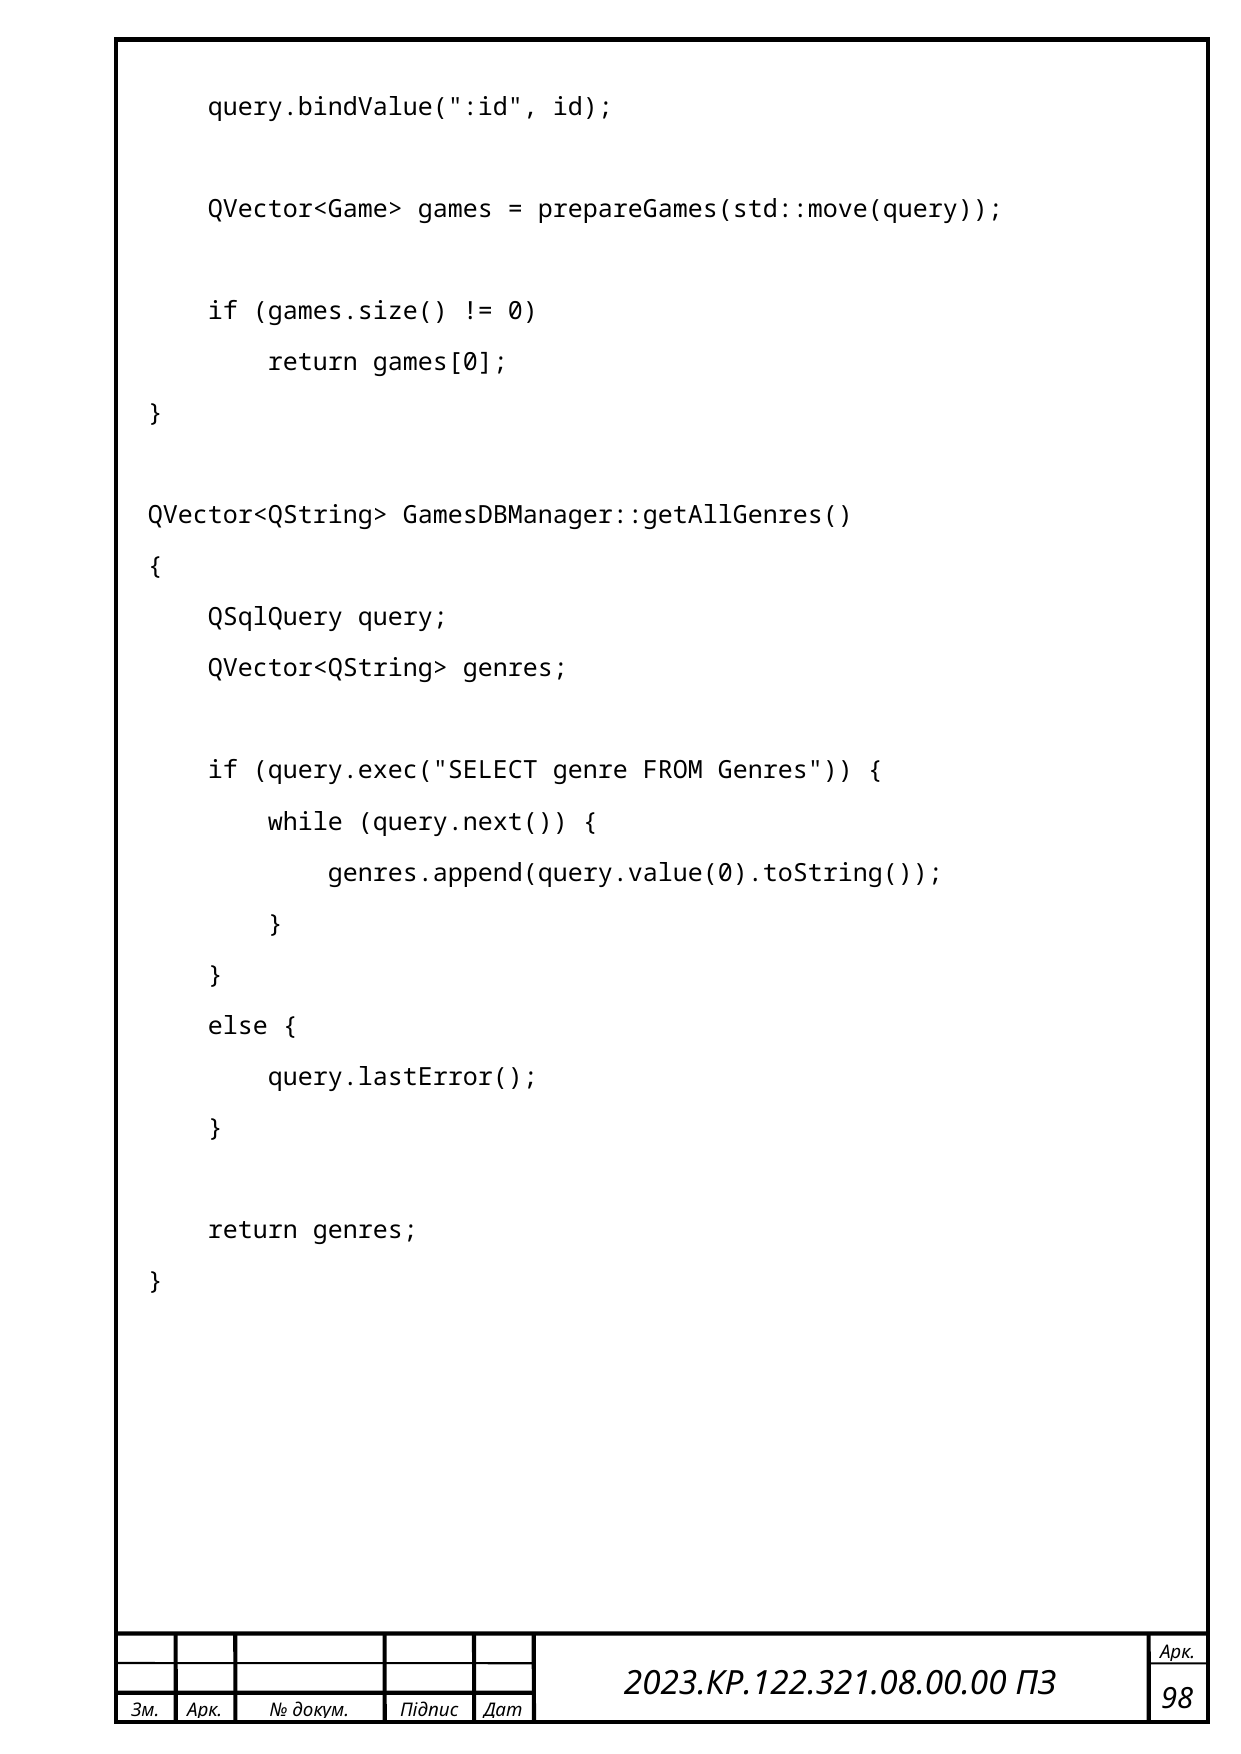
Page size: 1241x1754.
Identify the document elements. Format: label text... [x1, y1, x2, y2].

text } [148, 1109, 1181, 1143]
text return games[0]; [148, 344, 1181, 378]
text } [148, 395, 1181, 429]
text return genres; [148, 1212, 1181, 1246]
text QVector<QString> genres; [148, 650, 1181, 684]
text genres.append(query.value(0).toString()); [148, 854, 1181, 888]
text QSqlQuery query; [148, 599, 1181, 633]
text if (games.size() != 0) [148, 293, 1181, 327]
text query.bindValue(":id", id); [148, 89, 1181, 123]
text if (query.exec("SELECT genre FROM Genres")) { [148, 752, 1181, 786]
text while (query.next()) { [148, 803, 1181, 837]
text { [148, 548, 1181, 582]
text } [148, 905, 1181, 939]
text } [148, 956, 1181, 990]
text } [148, 1263, 1181, 1297]
text query.lastError(); [148, 1058, 1181, 1092]
text QVector<Game> games = prepareGames(std::move(query)); [148, 191, 1181, 225]
text else { [148, 1007, 1181, 1041]
text QVector<QString> GamesDBManager::getAllGenres() [148, 497, 1181, 531]
